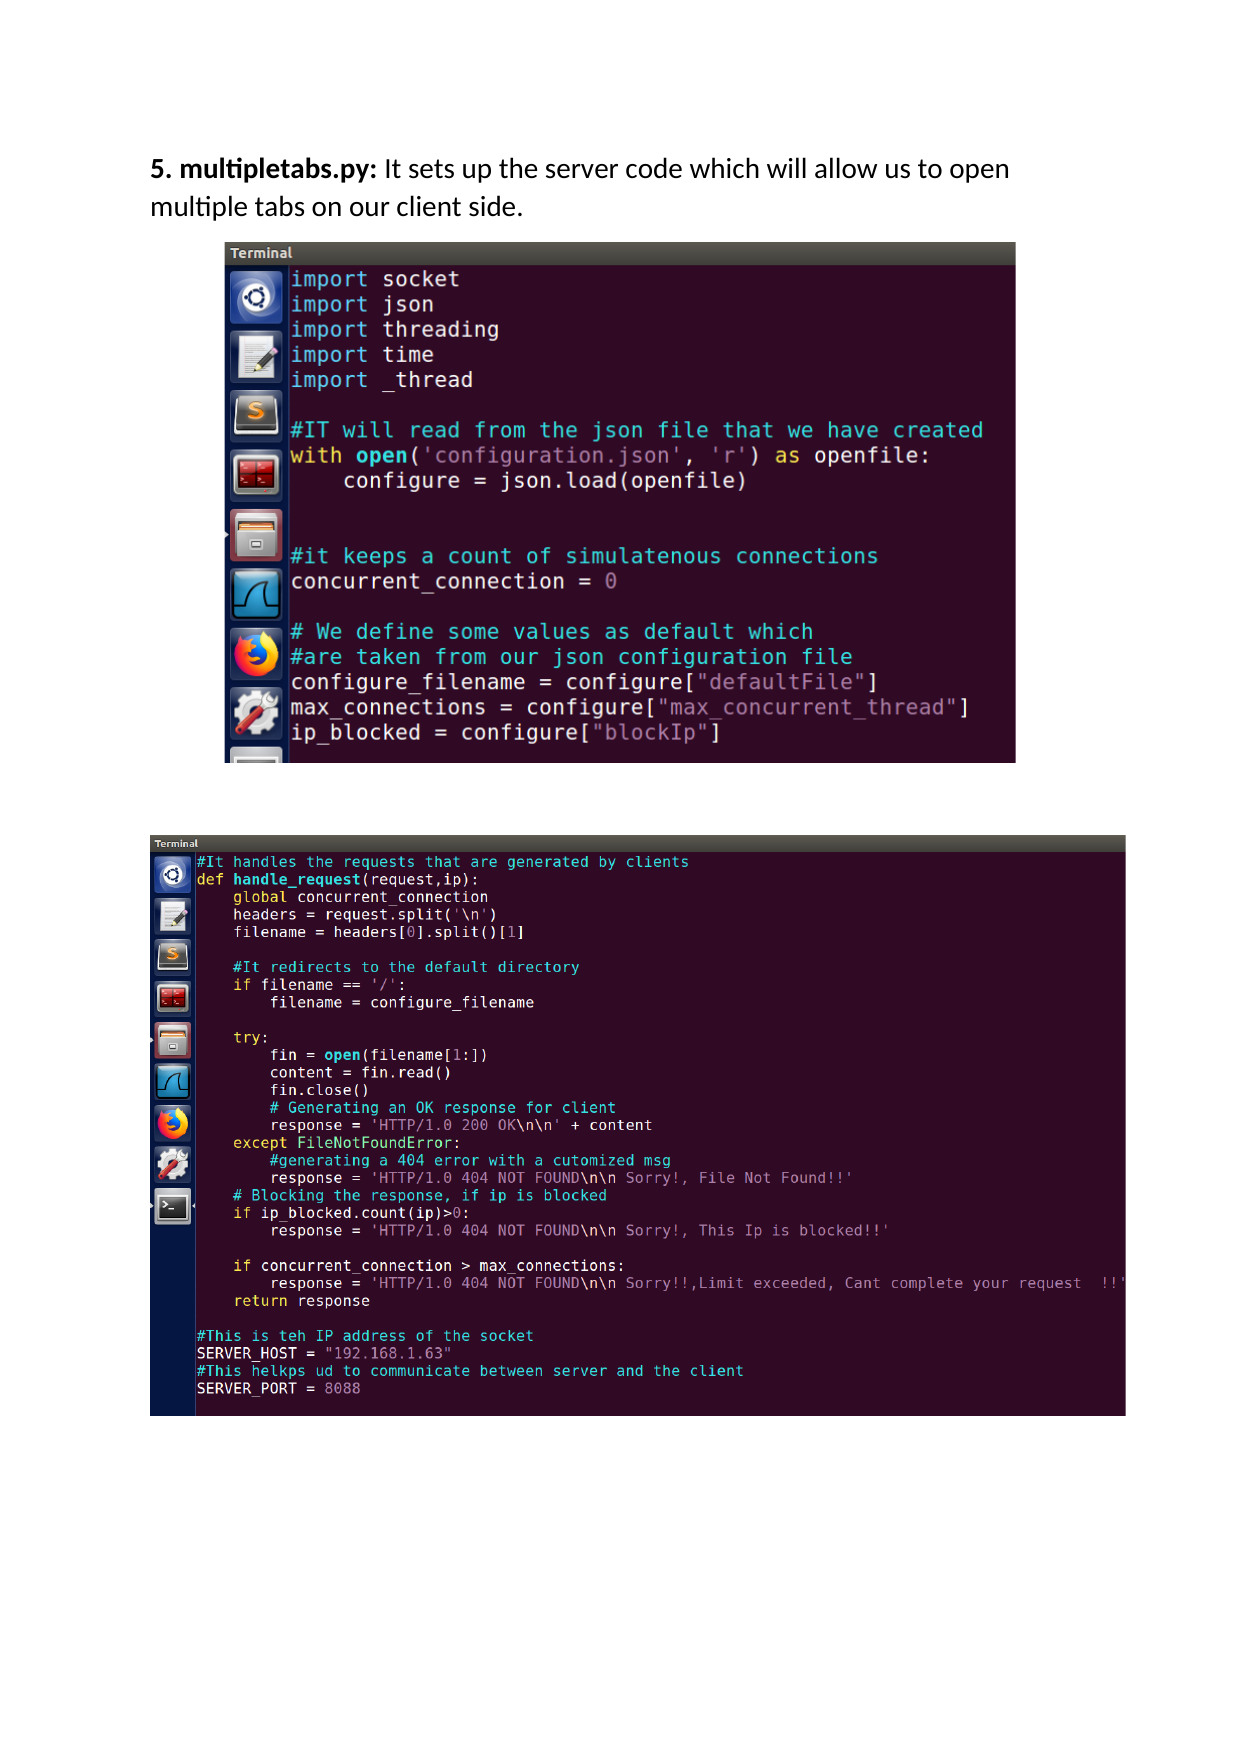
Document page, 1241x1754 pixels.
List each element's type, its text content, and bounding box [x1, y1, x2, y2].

picture [224, 242, 1016, 763]
picture [150, 835, 1126, 1416]
text 5. multipletabs.py: It sets up the server code which will allow us to open multiple tabs on our client side. [150, 150, 1090, 223]
